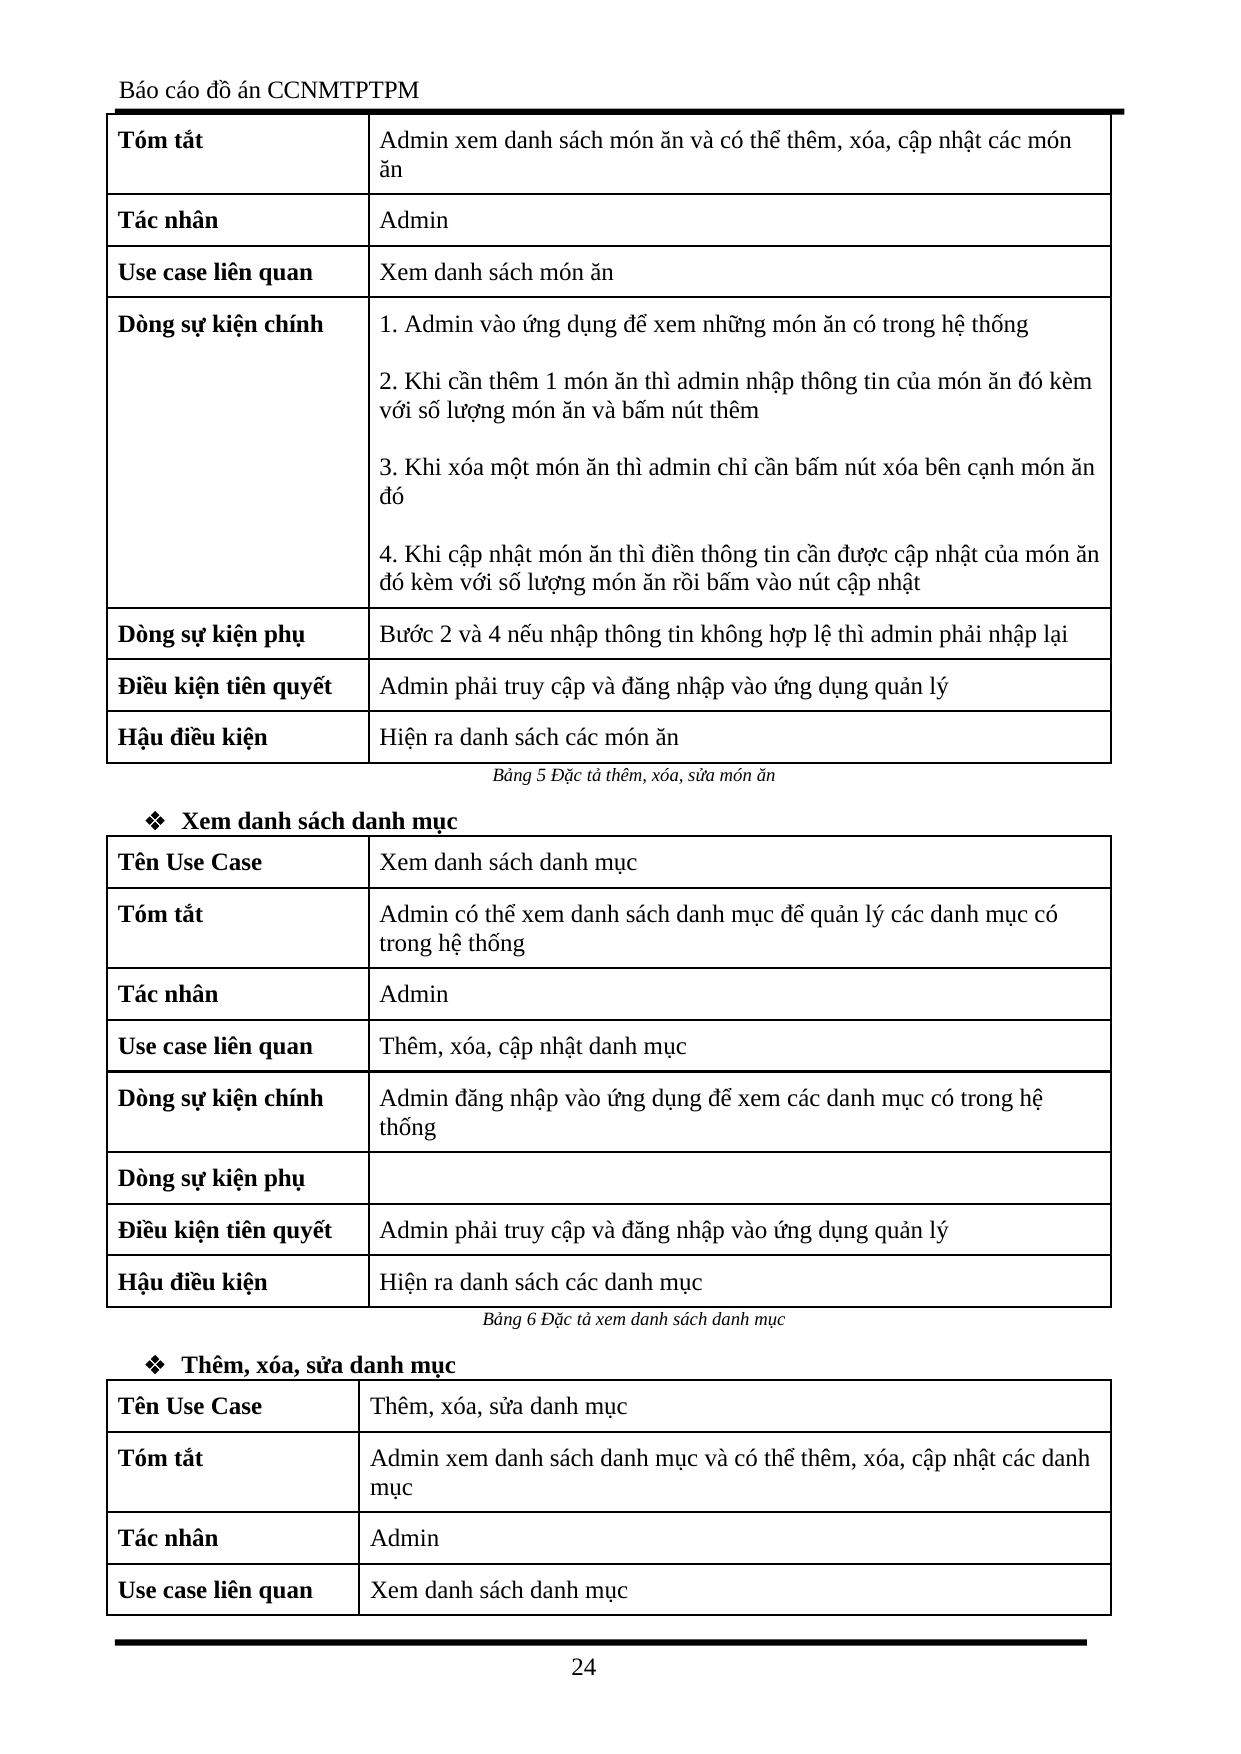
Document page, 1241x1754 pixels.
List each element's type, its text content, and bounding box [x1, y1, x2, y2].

table_cell Tác nhân [108, 1513, 358, 1563]
table_cell Xem danh sách danh mục [360, 1565, 1110, 1614]
table_cell 1. Admin vào ứng dụng để xem những món ăn có trong hệ thống 2. Khi cần thêm 1 món ăn thì admin nhập thông tin của món ăn đó kèm với số lượng món ăn và bấm nút thêm 3. Khi xóa một món ăn thì admin chỉ cần bấm nút xóa bên cạnh món ăn đó 4. Khi cập nhật món ăn thì điền thông tin cần được cập nhật của món ăn đó kèm với số lượng món ăn rồi bấm vào nút cập nhật [370, 298, 1110, 607]
table_header Xem danh sách danh mục [370, 837, 1110, 887]
table_header Tên Use Case [108, 837, 368, 887]
table_cell Admin đăng nhập vào ứng dụng để xem các danh mục có trong hệ thống [370, 1073, 1110, 1151]
table_cell Admin [370, 195, 1110, 244]
table_cell Thêm, xóa, cập nhật danh mục [370, 1021, 1110, 1070]
table_cell Bước 2 và 4 nếu nhập thông tin không hợp lệ thì admin phải nhập lại [370, 609, 1110, 658]
table_cell Admin xem danh sách danh mục và có thể thêm, xóa, cập nhật các danh mục [360, 1433, 1110, 1511]
table_cell Tóm tắt [108, 115, 368, 193]
table_cell Tác nhân [108, 195, 368, 244]
table_cell Tóm tắt [108, 889, 368, 967]
table_cell Admin [370, 969, 1110, 1019]
table_cell Use case liên quan [108, 247, 368, 296]
table_cell Admin phải truy cập và đăng nhập vào ứng dụng quản lý [370, 1205, 1110, 1254]
table_cell Dòng sự kiện chính [108, 1073, 368, 1151]
table_cell Use case liên quan [108, 1565, 358, 1614]
table_cell Admin phải truy cập và đăng nhập vào ứng dụng quản lý [370, 660, 1110, 710]
table_cell Admin xem danh sách món ăn và có thể thêm, xóa, cập nhật các món ăn [370, 115, 1110, 193]
table_cell Hậu điều kiện [108, 1256, 368, 1306]
table_cell Xem danh sách món ăn [370, 247, 1110, 296]
table_cell Dòng sự kiện phụ [108, 609, 368, 658]
table_cell [370, 1153, 1110, 1202]
table_cell Tóm tắt [108, 1433, 358, 1511]
table_cell Tác nhân [108, 969, 368, 1019]
table_header Tên Use Case [108, 1381, 358, 1431]
list Thêm, xóa, sửa danh mục [144, 1350, 1163, 1379]
table_cell Hiện ra danh sách các danh mục [370, 1256, 1110, 1306]
text Bảng 6 Đặc tả xem danh sách danh mục [106, 1308, 1163, 1329]
text Bảng 5 Đặc tả thêm, xóa, sửa món ăn [106, 764, 1163, 785]
table_cell Điều kiện tiên quyết [108, 1205, 368, 1254]
table_cell Admin có thể xem danh sách danh mục để quản lý các danh mục có trong hệ thống [370, 889, 1110, 967]
table_cell Hiện ra danh sách các món ăn [370, 712, 1110, 762]
table_cell Hậu điều kiện [108, 712, 368, 762]
list Xem danh sách danh mục [144, 806, 1163, 835]
table_cell Dòng sự kiện chính [108, 298, 368, 607]
table_cell Dòng sự kiện phụ [108, 1153, 368, 1202]
table_cell Use case liên quan [108, 1021, 368, 1070]
table_cell Admin [360, 1513, 1110, 1563]
table_header Thêm, xóa, sửa danh mục [360, 1381, 1110, 1431]
table_cell Điều kiện tiên quyết [108, 660, 368, 710]
